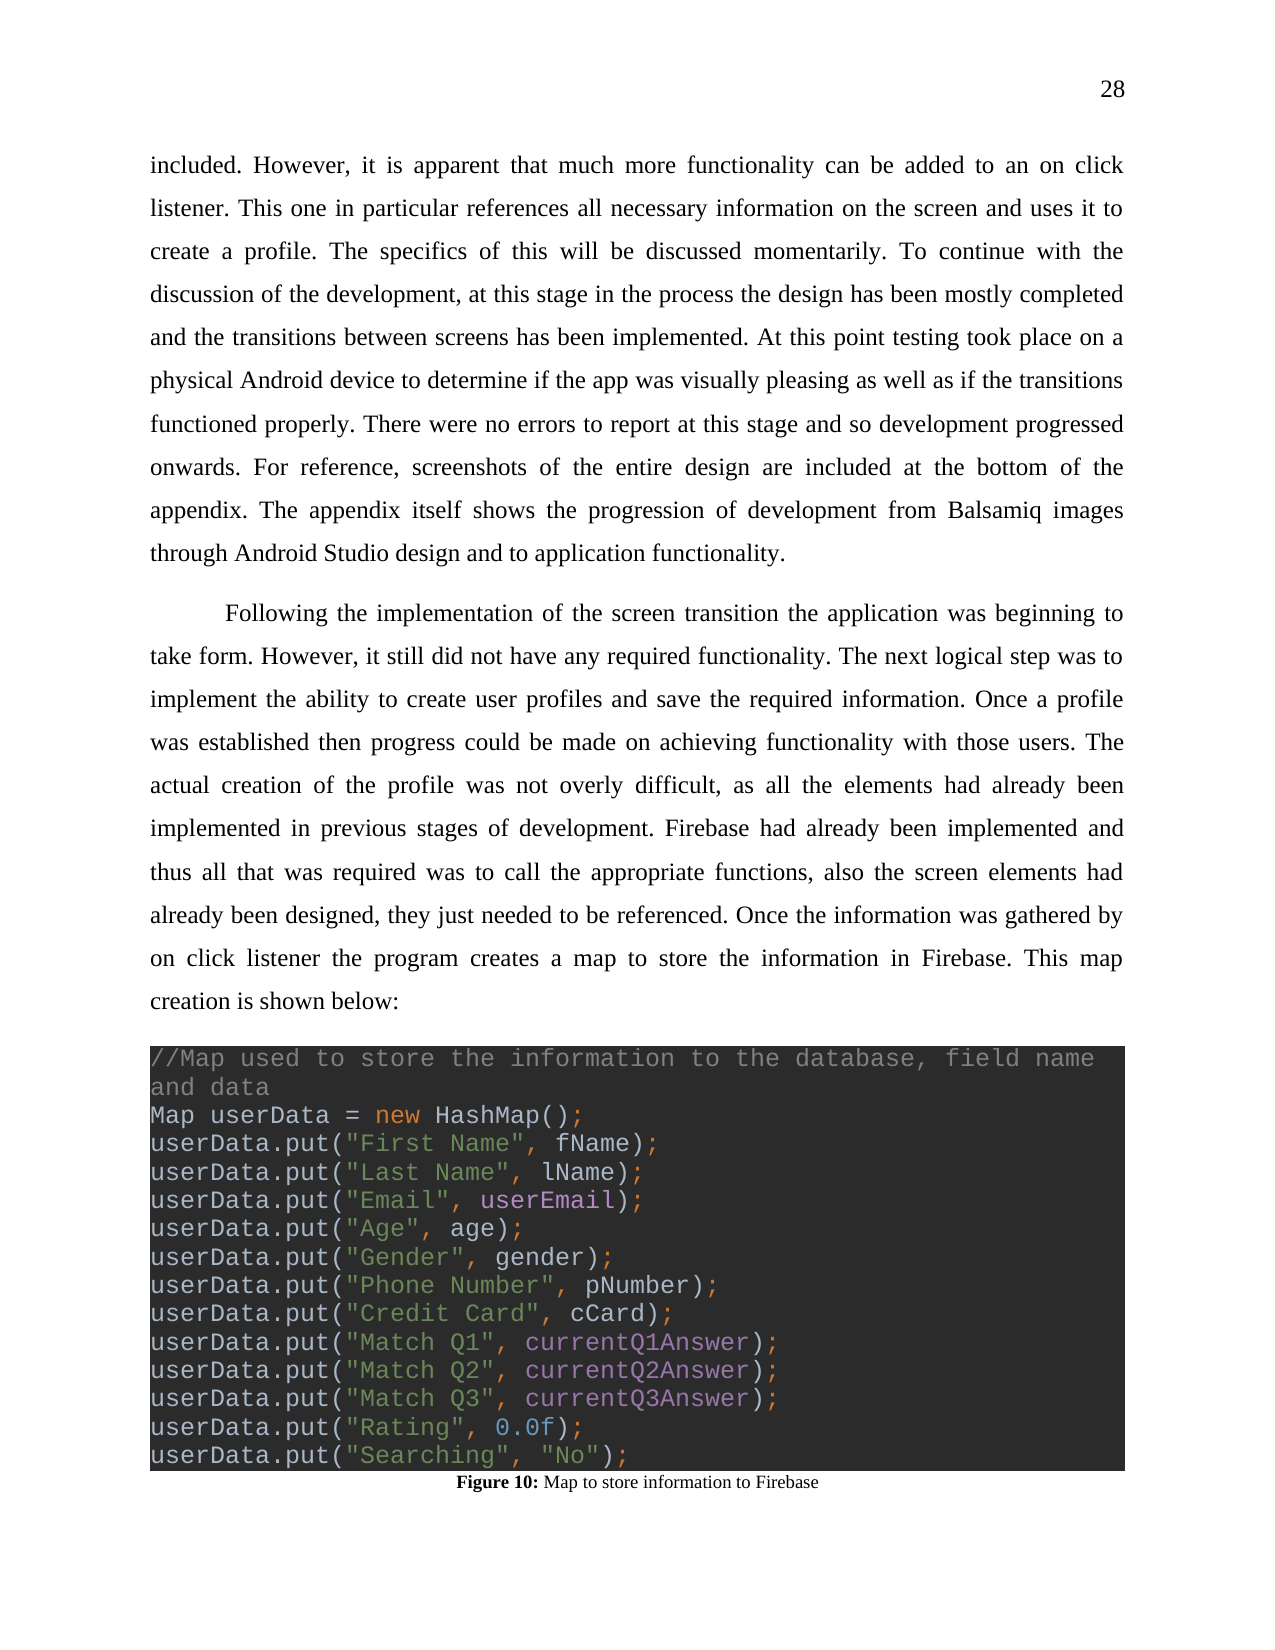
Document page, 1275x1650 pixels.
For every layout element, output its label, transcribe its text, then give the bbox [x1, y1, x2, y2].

text Figure 10: Map to store information to Firebase [150, 1471, 1125, 1492]
text Following the implementation of the screen transition the application was beginning to take form. However, it still did not have any required functionality. The next logical step was to implement the ability to create user profiles and save the required information. Once a profile was established then progress could be made on achieving functionality with those users. The actual creation of the profile was not overly difficult, as all the elements had already been implemented in previous stages of development. Firebase had already been implemented and thus all that was required was to call the appropriate functions, also the screen elements had already been designed, they just needed to be referenced. Once the information was gathered by on click listener the program creates a map to store the information in Firebase. This map creation is shown below: [150, 598, 1125, 1015]
text //Map used to store the information to the database, field name and data Map userData = new HashMap(); userData.put("First Name", fName); userData.put("Last Name", lName); userData.put("Email", userEmail); userData.put("Age", age); userData.put("Gender", gender); userData.put("Phone Number", pNumber); userData.put("Credit Card", cCard); userData.put("Match Q1", currentQ1Answer); userData.put("Match Q2", currentQ2Answer); userData.put("Match Q3", currentQ3Answer); userData.put("Rating", 0.0f); userData.put("Searching", "No"); [150, 1046, 1125, 1471]
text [150, 150, 1125, 567]
